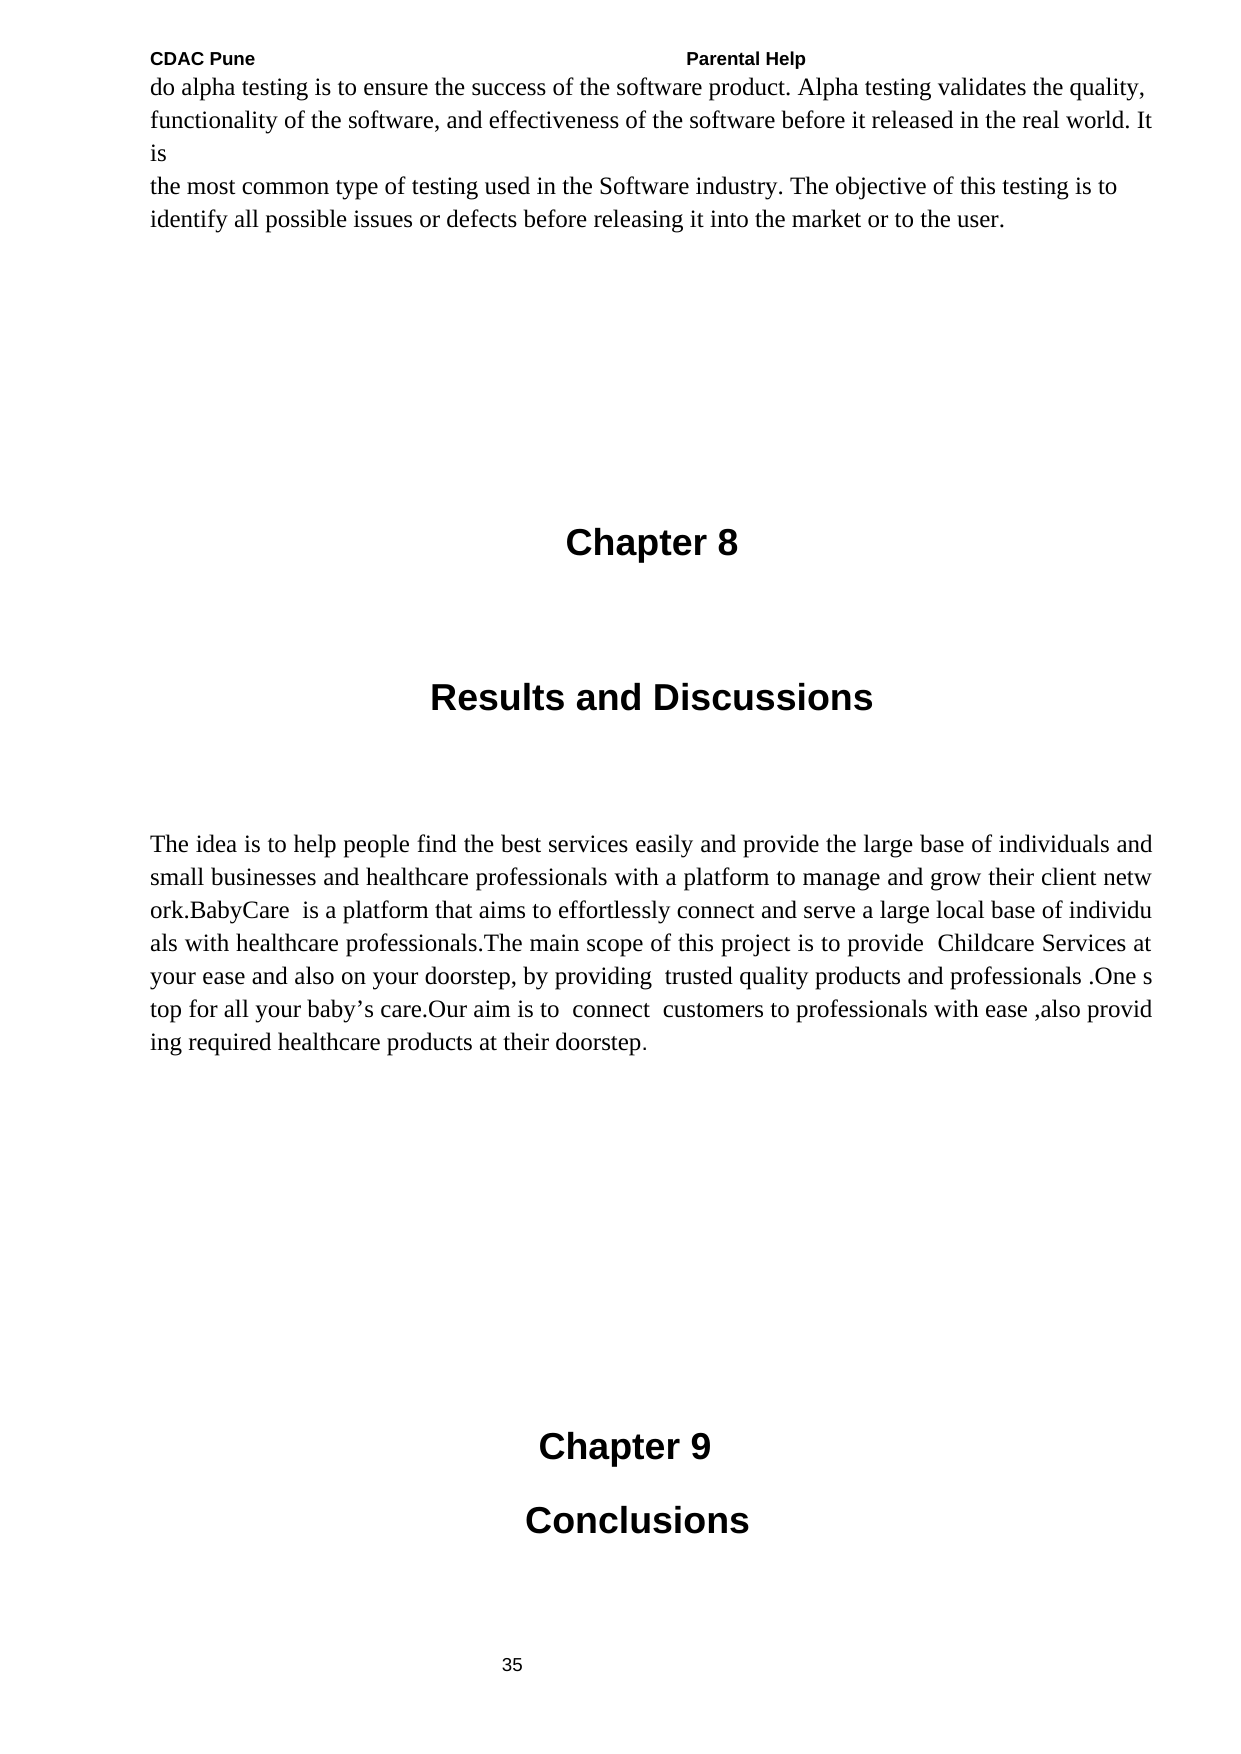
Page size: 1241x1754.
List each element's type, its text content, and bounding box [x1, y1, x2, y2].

text Results and Discussions [150, 675, 1153, 718]
text Conclusions [150, 1499, 1153, 1542]
text the most common type of testing used in the Software industry. The objective of this testing is to [150, 171, 1153, 200]
text do alpha testing is to ensure the success of the software product. Alpha testing validates the quality, [150, 72, 1153, 101]
text The idea is to help people find the best services easily and provide the large base of individuals and small businesses and healthcare professionals with a platform to manage and grow their client network.BabyCare is a platform that aims to effortlessly connect and serve a large local base of individuals with healthcare professionals.The main scope of this project is to provide Childcare Services at your ease and also on your doorstep, by providing trusted quality products and professionals .One stop for all your baby’s care.Our aim is to connect customers to professionals with ease ,also providing required healthcare products at their doorstep. [150, 829, 1153, 1056]
text identify all possible issues or defects before releasing it into the market or to the user. [150, 204, 1153, 233]
text Chapter 8 [150, 521, 1153, 564]
text Chapter 9 [450, 1424, 1153, 1467]
text functionality of the software, and effectiveness of the software before it released in the real world. It is [150, 105, 1153, 167]
